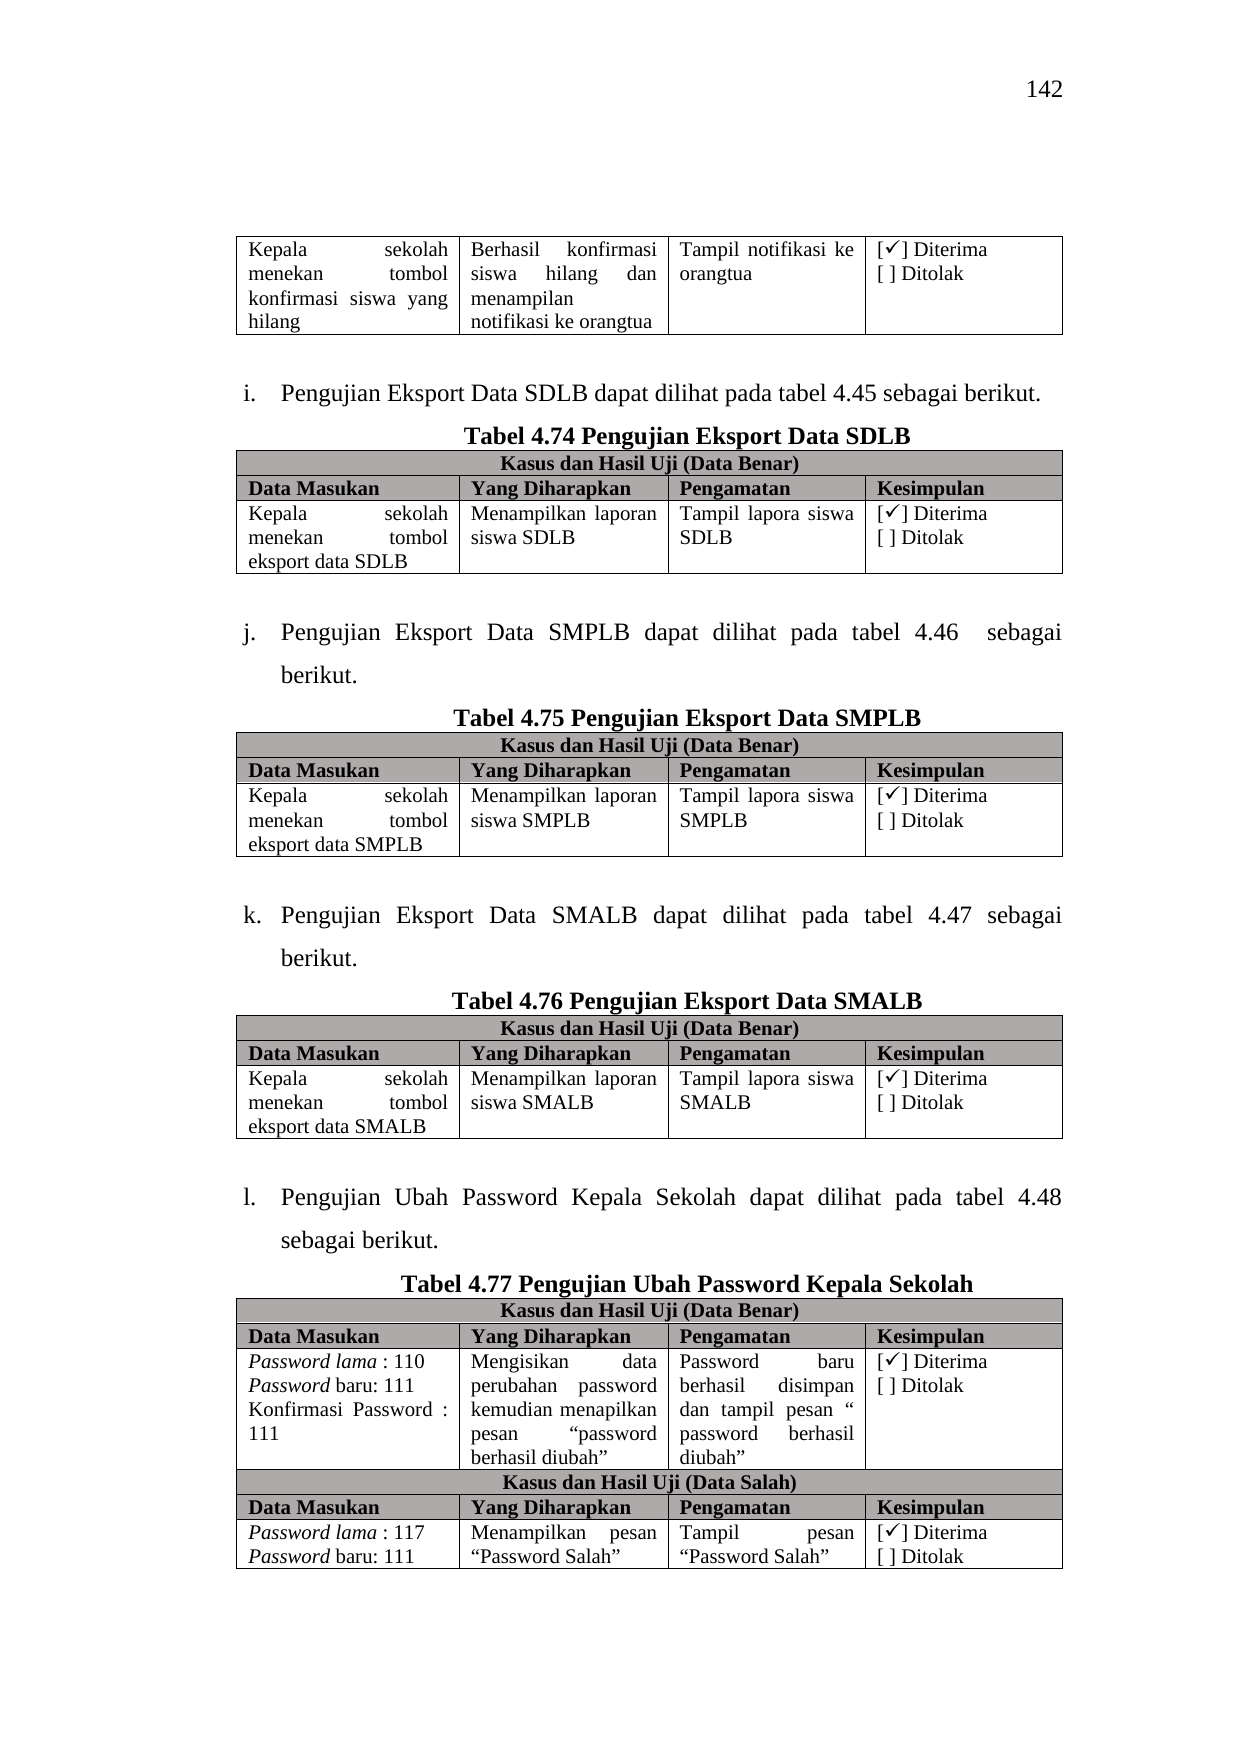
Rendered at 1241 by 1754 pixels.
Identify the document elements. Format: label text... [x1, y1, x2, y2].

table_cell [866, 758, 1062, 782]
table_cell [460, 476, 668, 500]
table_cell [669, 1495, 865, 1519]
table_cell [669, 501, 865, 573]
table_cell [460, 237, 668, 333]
list Pengujian Eksport Data SDLB dapat dilihat pada tabel 4.45 sebagai berikut. [243, 378, 1063, 406]
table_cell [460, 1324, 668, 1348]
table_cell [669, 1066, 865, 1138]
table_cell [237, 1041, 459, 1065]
list Pengujian Eksport Data SMALB dapat dilihat pada tabel 4.47 sebagai berikut. [243, 900, 1063, 972]
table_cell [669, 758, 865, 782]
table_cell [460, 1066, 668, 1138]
list Pengujian Eksport Data SMPLB dapat dilihat pada tabel 4.46 sebagai berikut. [243, 617, 1063, 689]
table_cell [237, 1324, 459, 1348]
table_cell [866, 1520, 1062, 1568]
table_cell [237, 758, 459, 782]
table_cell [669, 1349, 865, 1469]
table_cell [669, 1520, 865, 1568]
list Pengujian Ubah Password Kepala Sekolah dapat dilihat pada tabel 4.48 sebagai berikut. [243, 1182, 1063, 1254]
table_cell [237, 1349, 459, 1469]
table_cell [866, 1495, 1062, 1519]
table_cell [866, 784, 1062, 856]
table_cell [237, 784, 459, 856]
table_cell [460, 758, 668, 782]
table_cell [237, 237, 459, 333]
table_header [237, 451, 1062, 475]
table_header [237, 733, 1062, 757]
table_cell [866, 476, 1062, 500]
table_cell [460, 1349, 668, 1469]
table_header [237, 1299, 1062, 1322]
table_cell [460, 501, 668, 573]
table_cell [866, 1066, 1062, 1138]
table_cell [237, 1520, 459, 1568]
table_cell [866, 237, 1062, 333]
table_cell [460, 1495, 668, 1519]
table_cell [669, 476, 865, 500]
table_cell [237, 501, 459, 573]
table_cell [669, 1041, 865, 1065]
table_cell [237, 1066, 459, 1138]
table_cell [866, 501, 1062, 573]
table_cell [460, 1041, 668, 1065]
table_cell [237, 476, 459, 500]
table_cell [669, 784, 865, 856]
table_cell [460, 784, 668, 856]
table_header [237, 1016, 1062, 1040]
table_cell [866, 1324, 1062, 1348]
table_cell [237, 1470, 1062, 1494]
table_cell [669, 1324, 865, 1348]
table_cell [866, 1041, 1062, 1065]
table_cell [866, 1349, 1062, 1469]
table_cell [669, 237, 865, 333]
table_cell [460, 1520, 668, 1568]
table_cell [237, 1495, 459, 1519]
